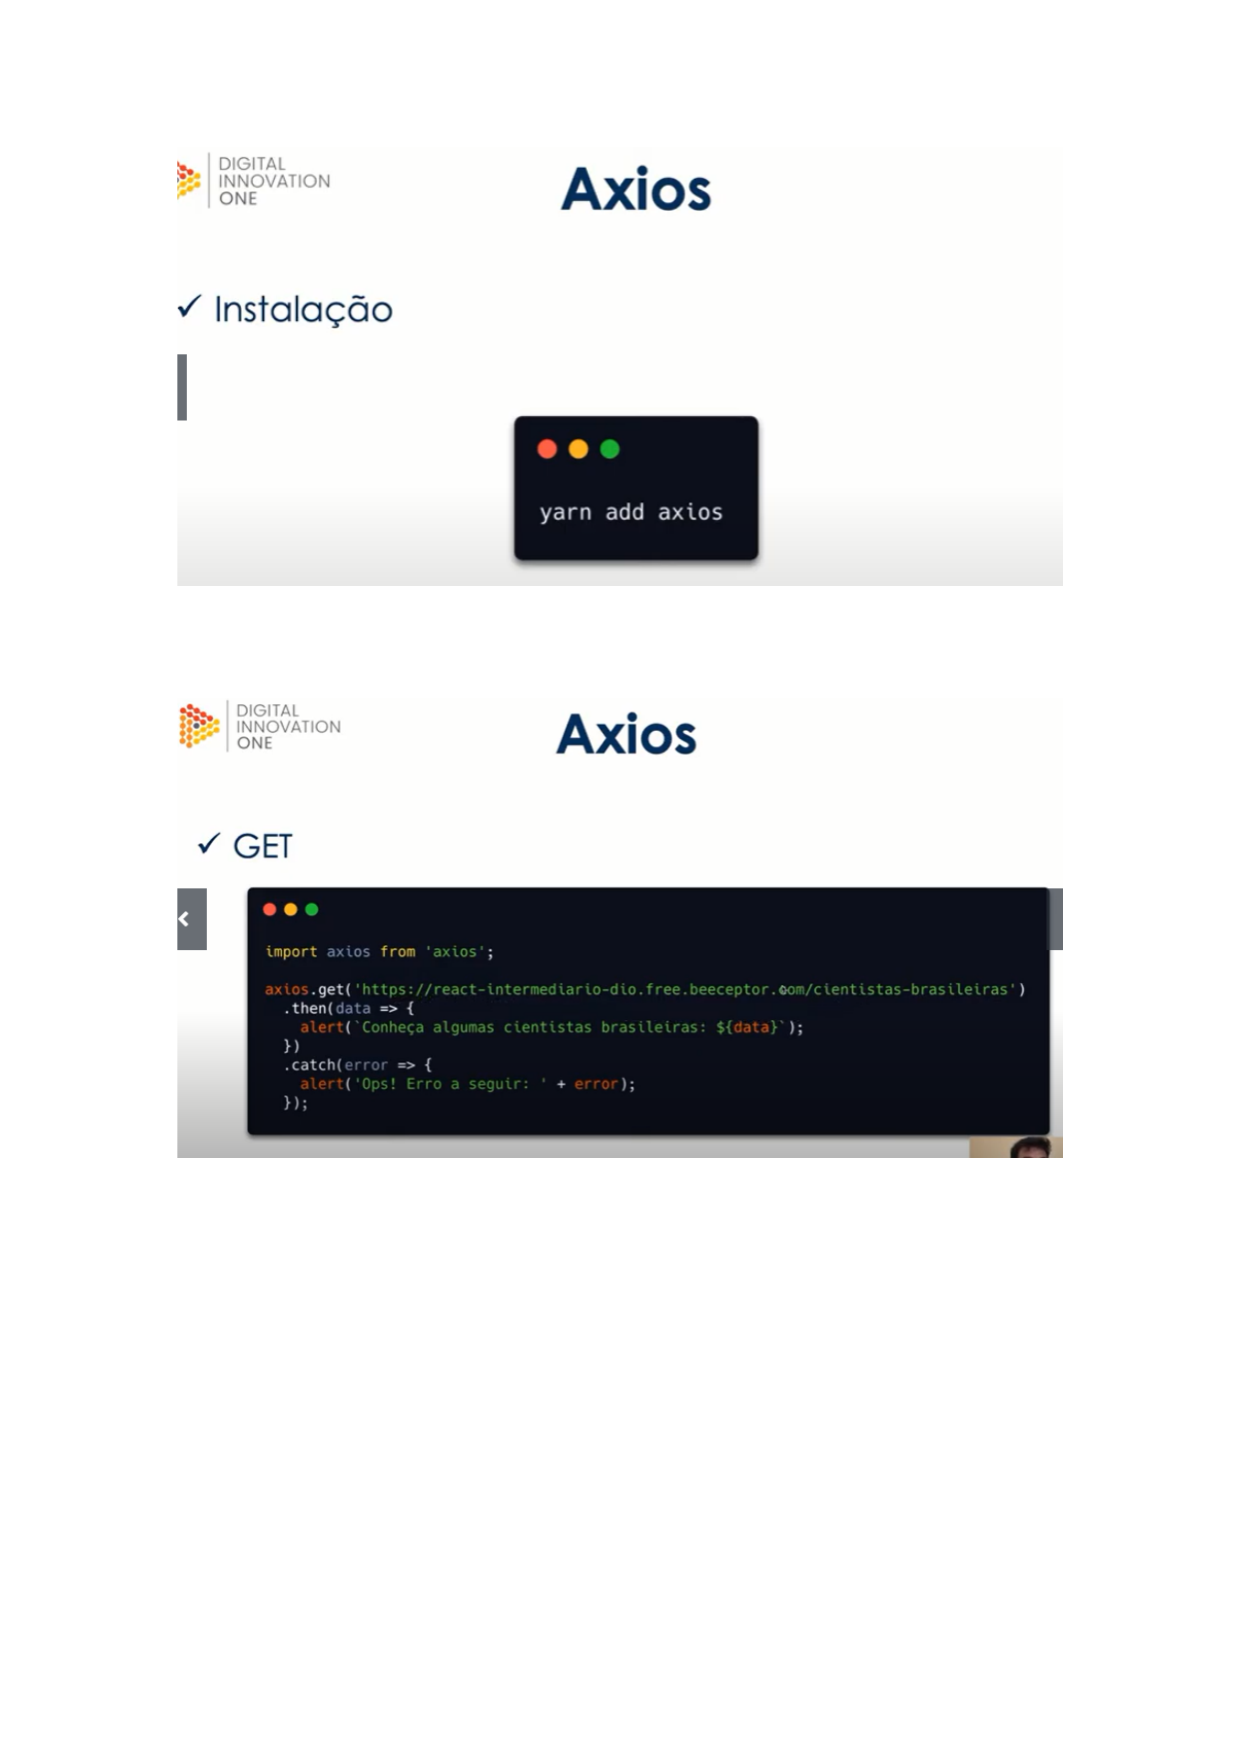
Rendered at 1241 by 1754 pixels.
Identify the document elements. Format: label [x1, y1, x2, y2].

picture [177, 147, 1063, 586]
picture [177, 698, 1063, 1158]
